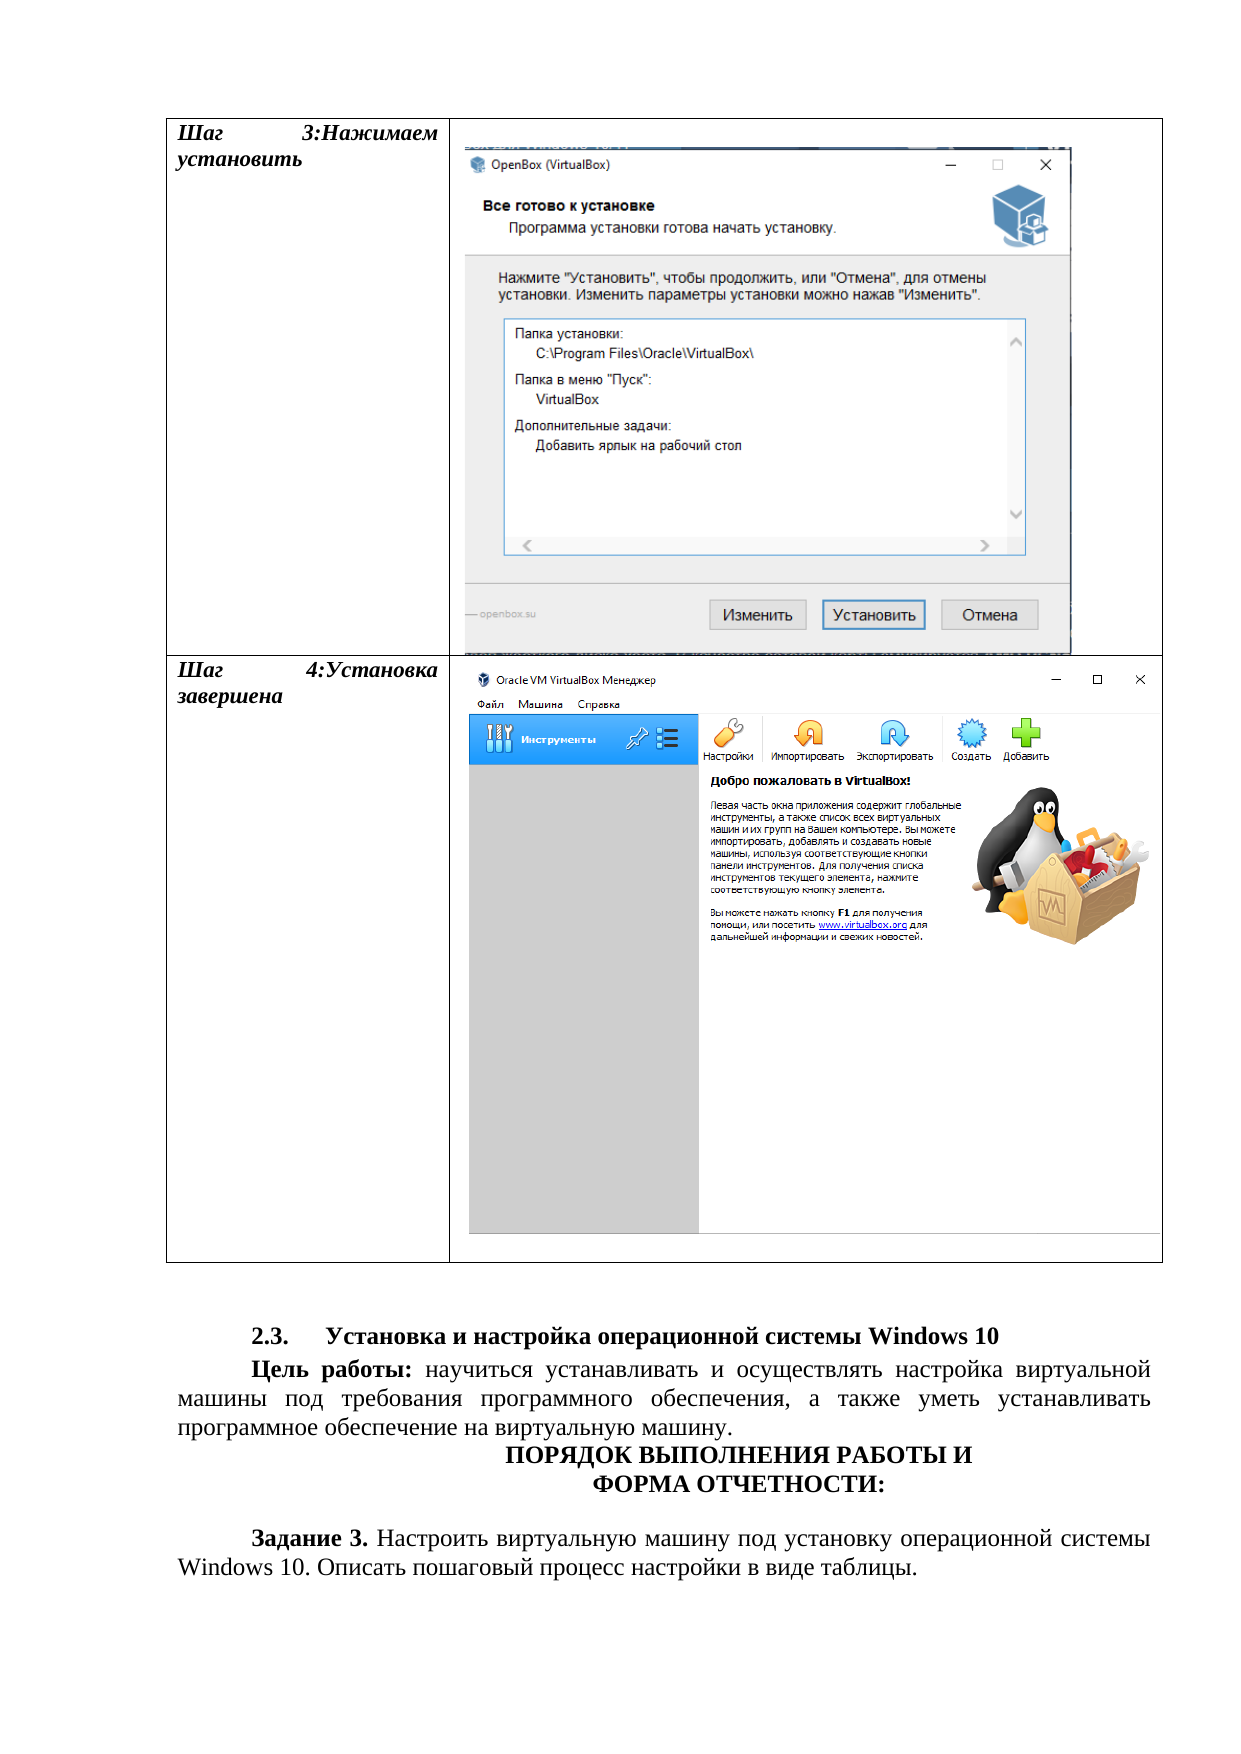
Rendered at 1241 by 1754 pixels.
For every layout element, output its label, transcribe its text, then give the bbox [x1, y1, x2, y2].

table_cell [450, 119, 1162, 654]
picture [469, 666, 1161, 1234]
subtitle 2.3. Установка и настройка операционной системы Windows 10 [177, 1321, 1152, 1350]
text Задание 3. Настроить виртуальную машину под установку операционной системы Windows 10. Описать пошаговый процесс настройки в виде таблицы. [177, 1523, 1152, 1580]
picture [464, 147, 1072, 655]
text ФОРМА ОТЧЕТНОСТИ: [252, 1469, 1152, 1498]
table_cell Шаг 3:Нажимаем установить [167, 119, 449, 654]
table_cell Шаг 4:Установка завершена [167, 656, 449, 1262]
text ПОРЯДОК ВЫПОЛНЕНИЯ РАБОТЫ И [252, 1440, 1152, 1469]
table_cell [450, 656, 1162, 1262]
text Цель работы: научиться устанавливать и осуществлять настройка виртуальной машины под требования программного обеспечения, а также уметь устанавливать программное обеспечение на виртуальную машину. [177, 1354, 1152, 1440]
